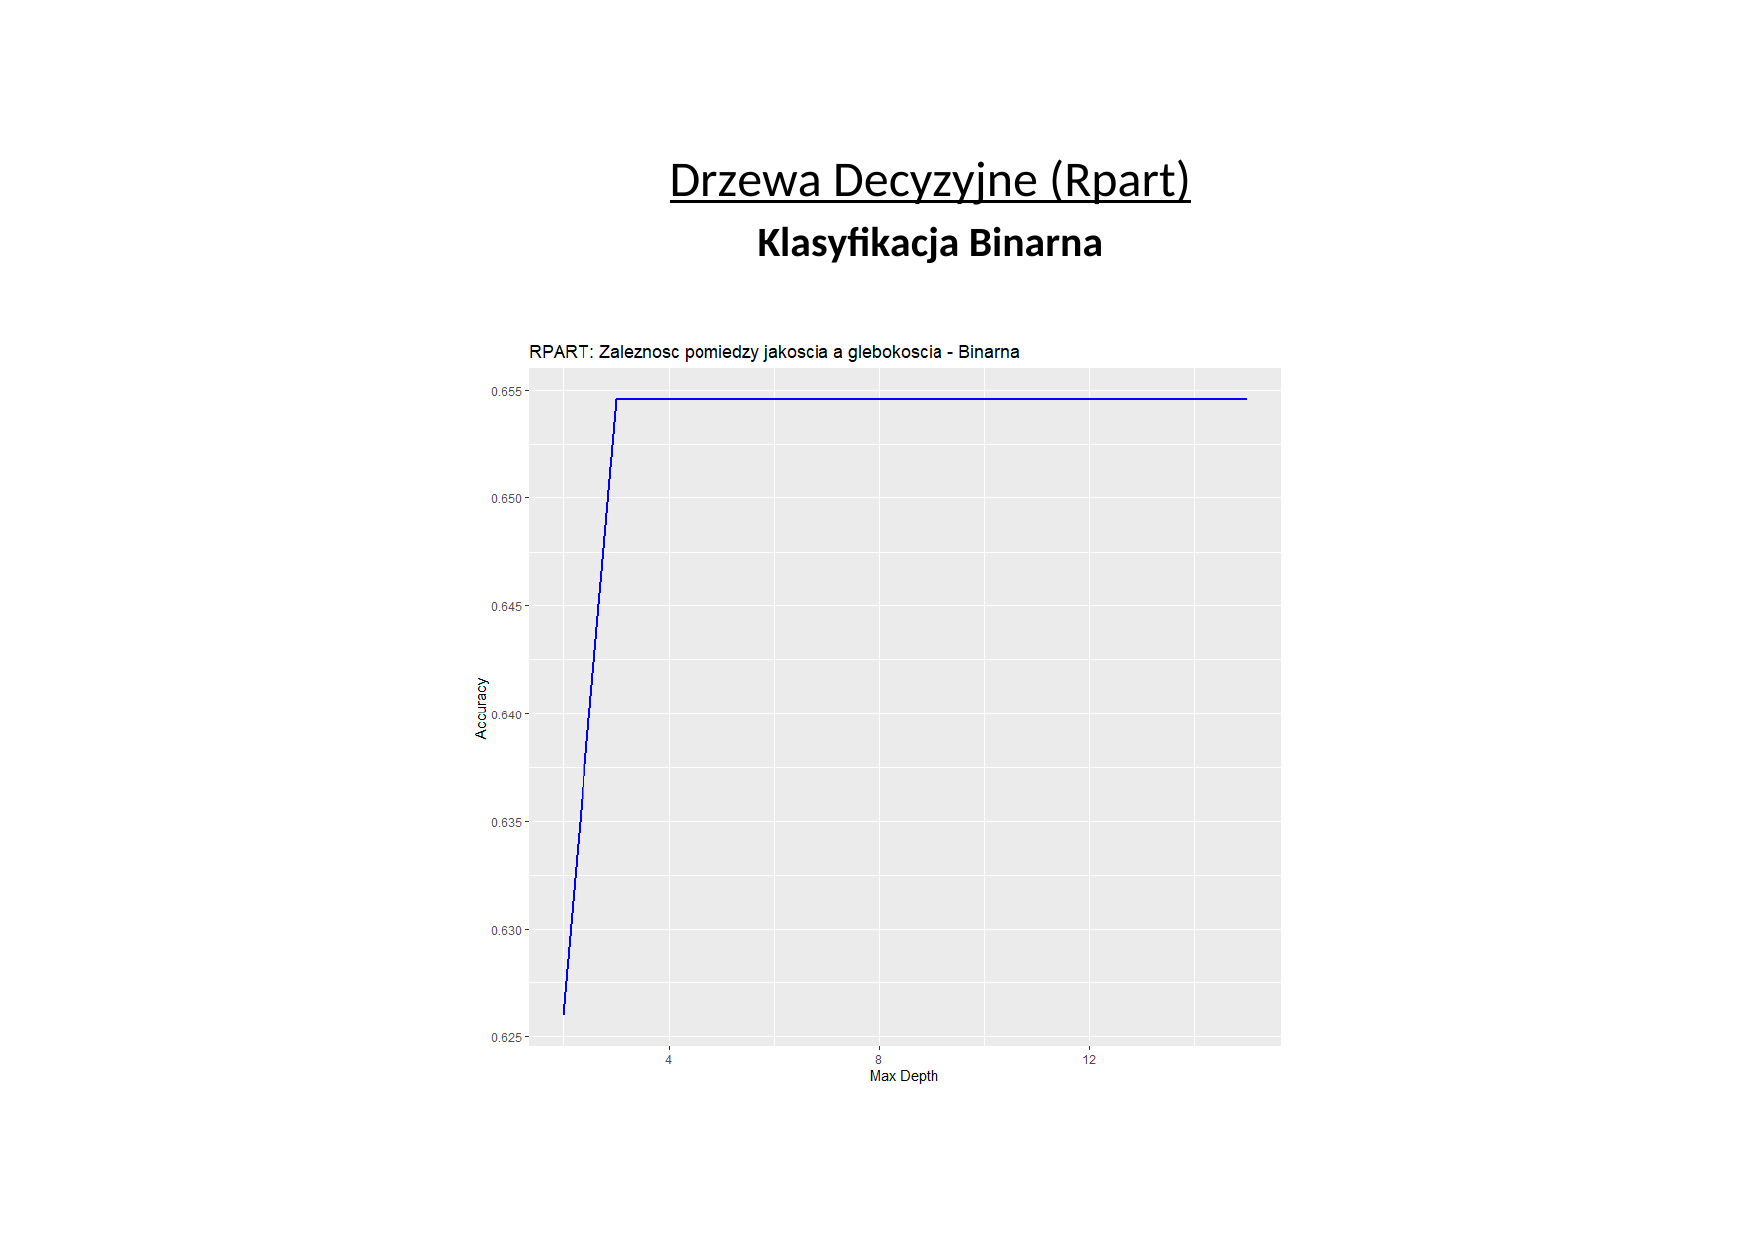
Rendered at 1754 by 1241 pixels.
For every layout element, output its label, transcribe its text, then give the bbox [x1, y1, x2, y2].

picture [466, 336, 1288, 1090]
list Drzewa Decyzyjne (Rpart) Klasyfikacja Binarna [148, 148, 1713, 267]
